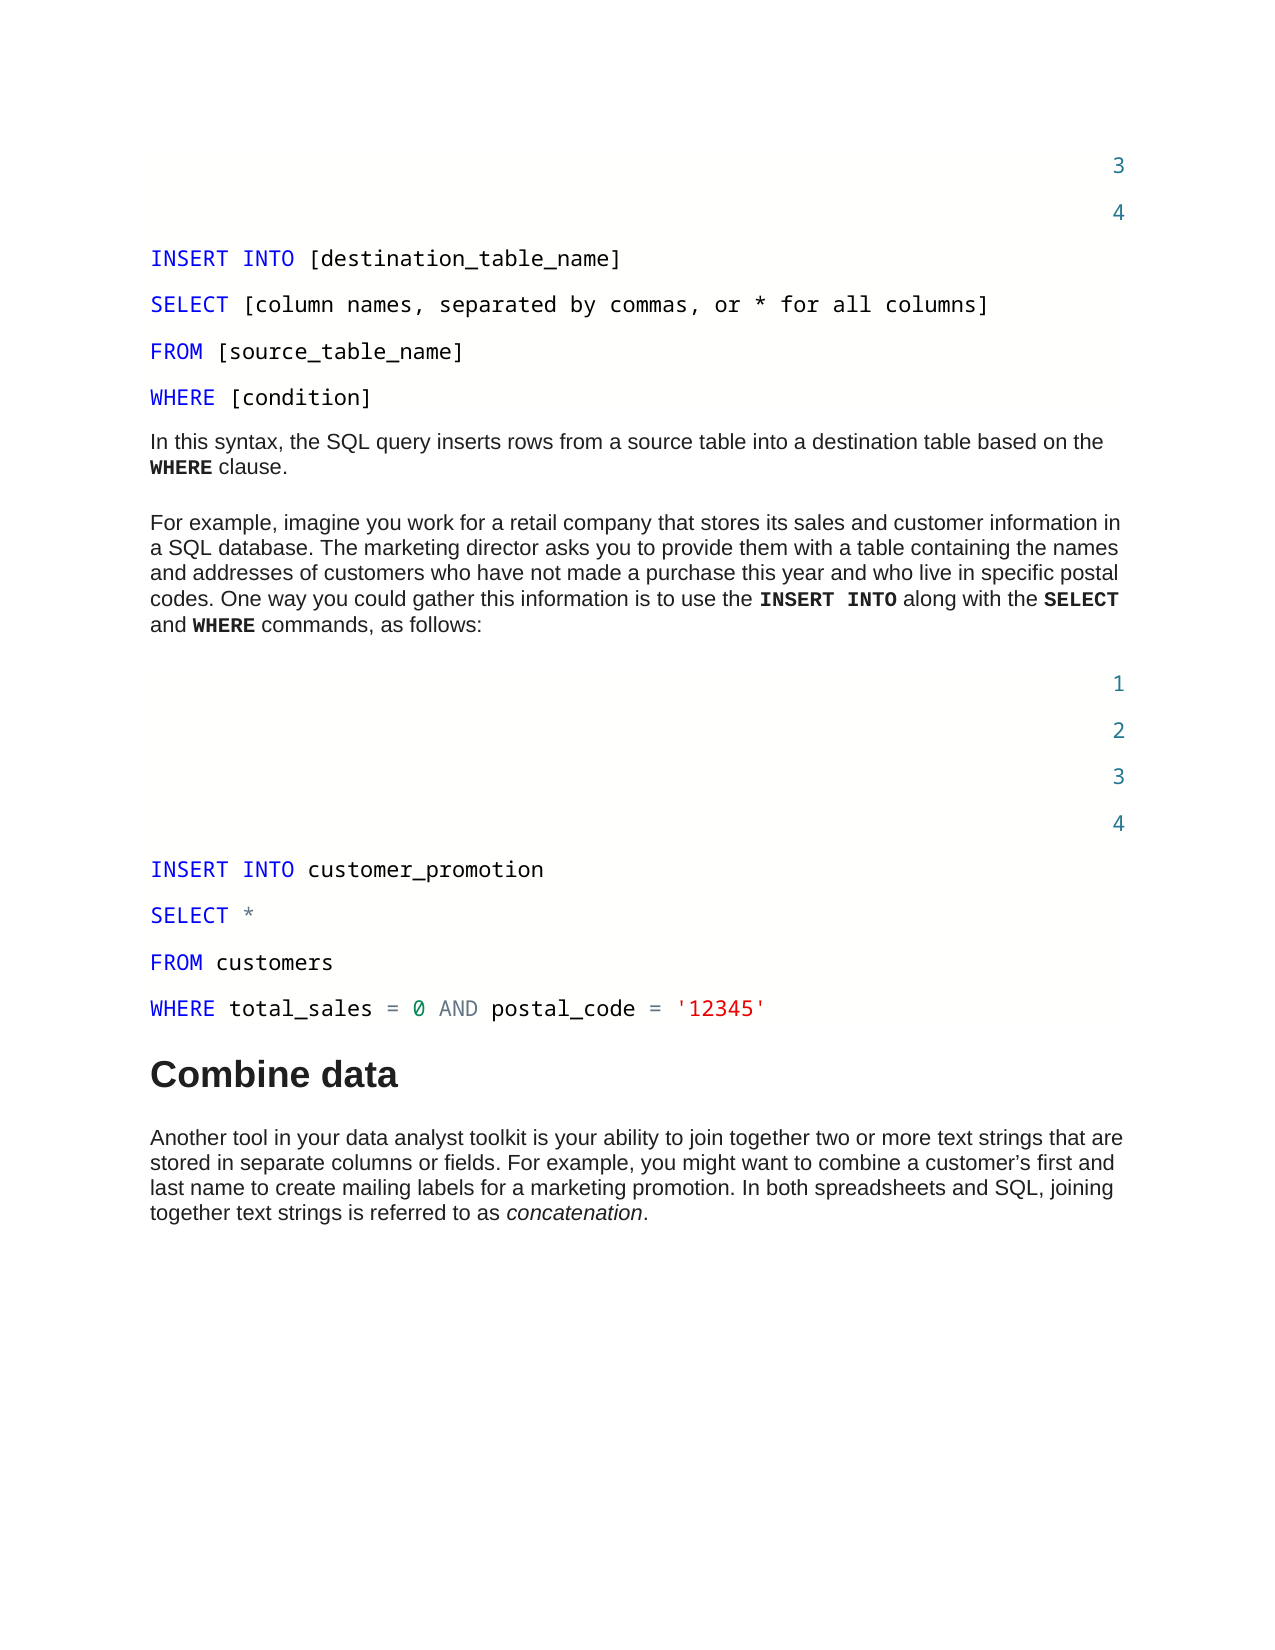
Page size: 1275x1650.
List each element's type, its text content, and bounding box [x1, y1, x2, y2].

text 3 [150, 150, 1125, 180]
text SELECT [column names, separated by commas, or * for all columns] [150, 289, 1125, 319]
text 1 [150, 668, 1125, 698]
text SELECT * [150, 901, 1125, 930]
text 4 [150, 196, 1125, 226]
text FROM customers [150, 947, 1125, 977]
text FROM [source_table_name] [150, 336, 1125, 366]
subtitle Combine data [150, 1052, 1125, 1096]
text INSERT INTO customer_promotion [150, 854, 1125, 884]
text In this syntax, the SQL query inserts rows from a source table into a destination table based on the WHERE clause. [150, 429, 1125, 481]
text INSERT INTO [destination_table_name] [150, 243, 1125, 273]
text 3 [150, 761, 1125, 791]
text WHERE [condition] [150, 382, 1125, 412]
text 4 [150, 808, 1125, 837]
text WHERE total_sales = 0 AND postal_code = '12345' [150, 993, 1125, 1023]
text Another tool in your data analyst toolkit is your ability to join together two or more text strings that are stored in separate columns or fields. For example, you might want to combine a customer’s first and last name to create mailing labels for a marketing promotion. In both spreadsheets and SQL, joining together text strings is referred to as concatenation. [150, 1125, 1125, 1226]
text 2 [150, 715, 1125, 744]
text For example, imagine you work for a retail company that stores its sales and customer information in a SQL database. The marketing director asks you to provide them with a table containing the names and addresses of customers who have not made a purchase this year and who live in specific postal codes. One way you could gather this information is to use the INSERT INTO along with the SELECT and WHERE commands, as follows: [150, 510, 1125, 639]
